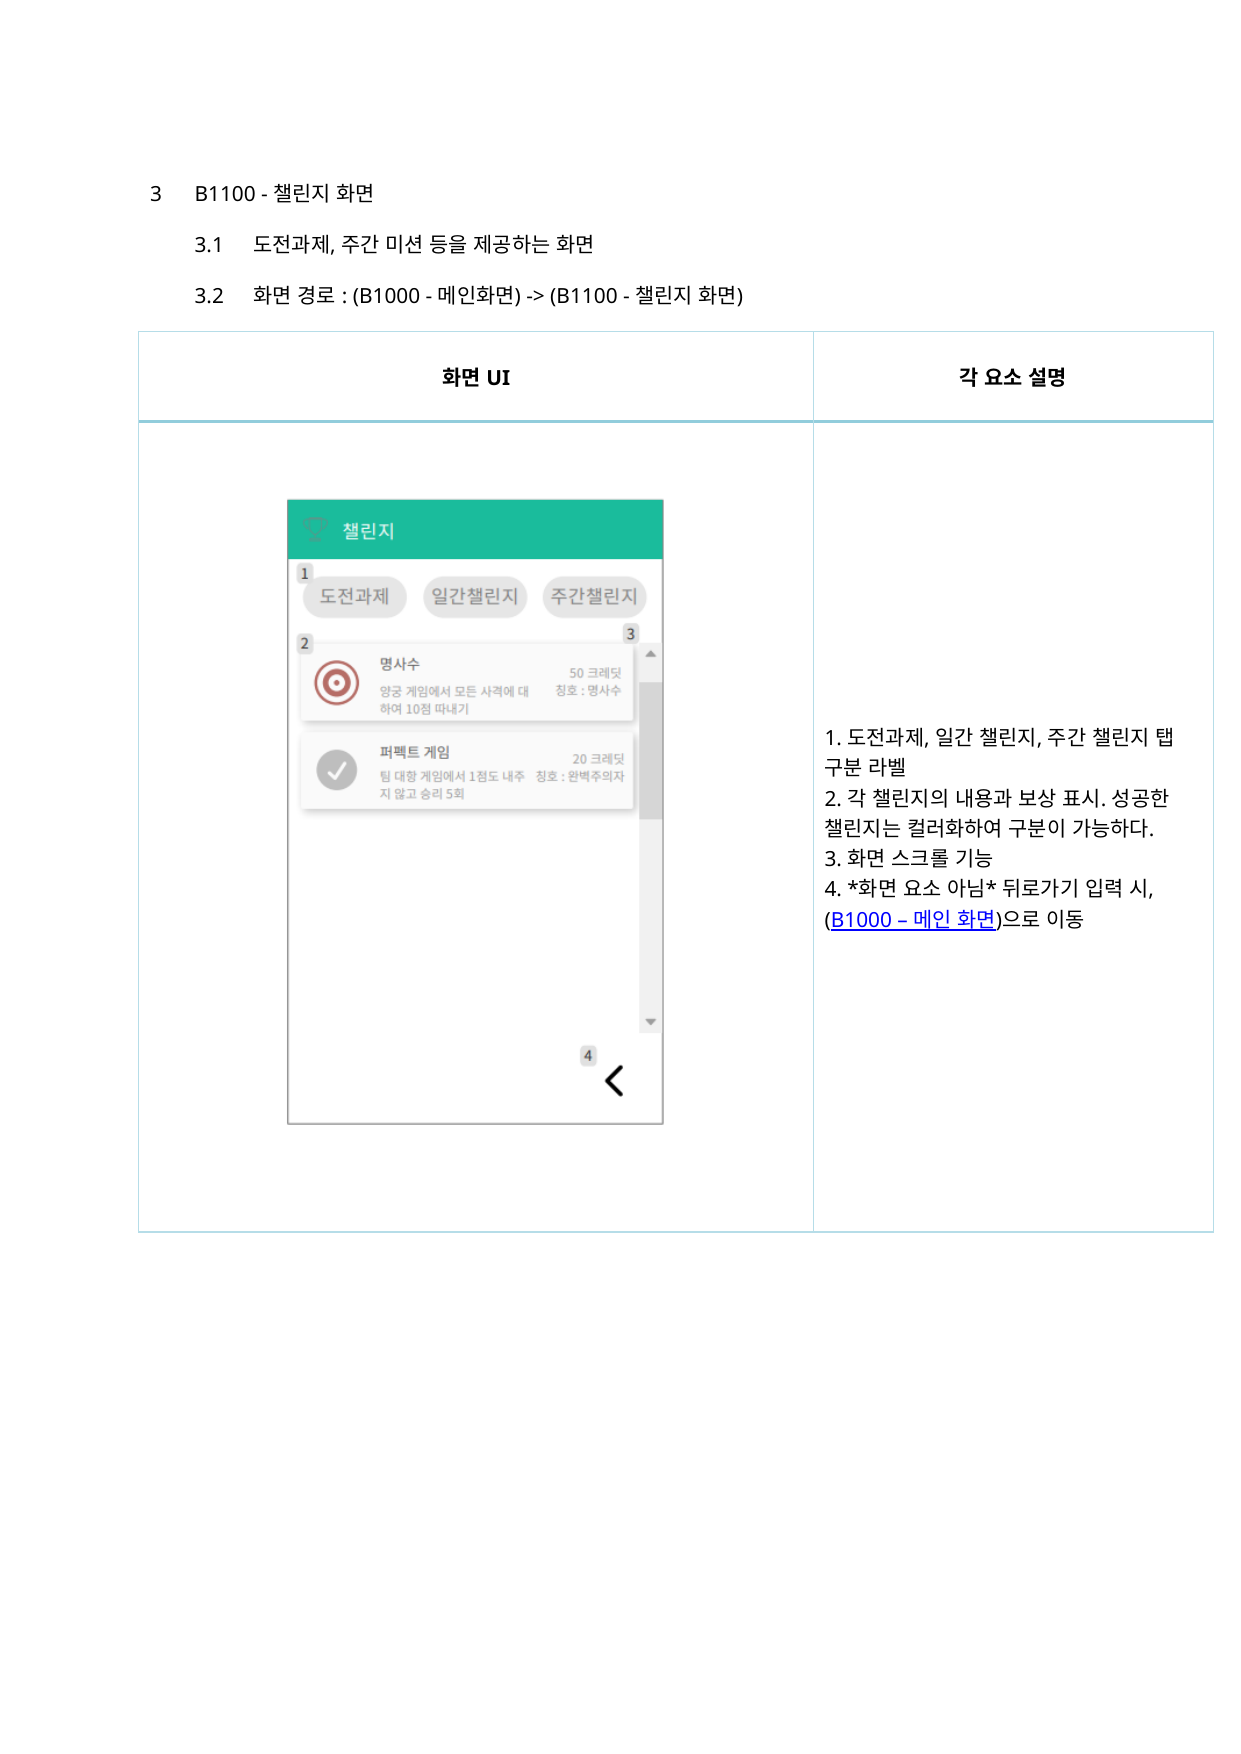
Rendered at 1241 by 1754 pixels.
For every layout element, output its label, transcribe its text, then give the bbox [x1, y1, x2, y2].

picture [279, 493, 673, 1133]
table_cell 1. 도전과제, 일간 챌린지, 주간 챌린지 탭 구분 라벨 2. 각 챌린지의 내용과 보상 표시. 성공한 챌린지는 컬러화하여 구분이 가능하다. 3. 화면 스크롤 기능 4. *화면 요소 아님* 뒤로가기 입력 시, (B1000 – 메인 화면)으로 이동 [814, 423, 1213, 1231]
list 화면 경로 : (B1000 - 메인화면) -> (B1100 - 챌린지 화면) [194, 279, 1090, 310]
table_header 화면 UI [139, 332, 813, 420]
list 도전과제, 주간 미션 등을 제공하는 화면 [194, 228, 1090, 259]
list B1100 - 챌린지 화면 [150, 177, 1090, 207]
table_cell [139, 423, 813, 1231]
table_header 각 요소 설명 [814, 332, 1213, 420]
